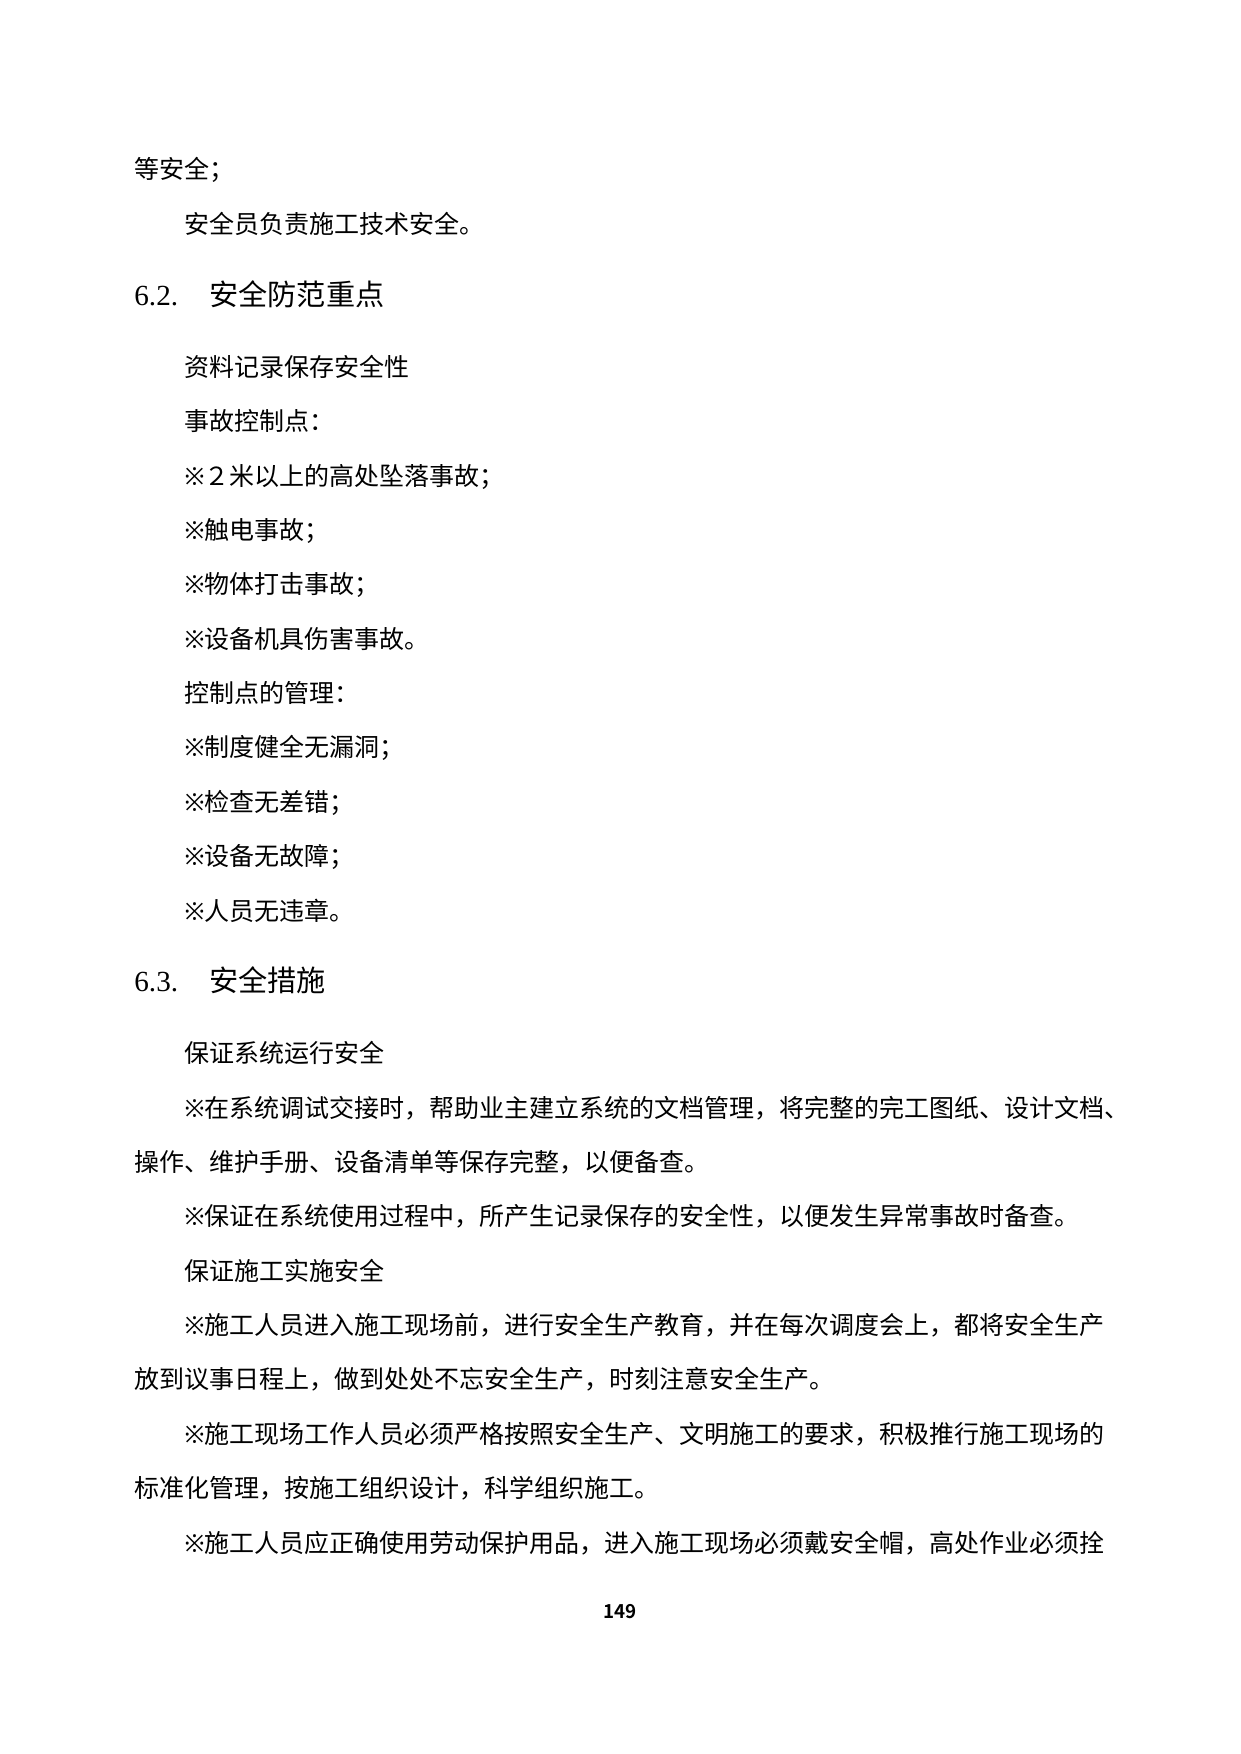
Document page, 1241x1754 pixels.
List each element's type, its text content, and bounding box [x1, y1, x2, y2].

text ※设备无故障； [134, 837, 1106, 873]
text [134, 1523, 1106, 1559]
text ※保证在系统使用过程中，所产生记录保存的安全性，以便发生异常事故时备查。 [134, 1197, 1106, 1233]
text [134, 150, 1106, 186]
text 保证施工实施安全 [134, 1251, 1106, 1287]
text ※２米以上的高处坠落事故； [134, 456, 1106, 492]
text ※在系统调试交接时，帮助业主建立系统的文档管理，将完整的完工图纸、设计文档、操作、维护手册、设备清单等保存完整，以便备查。 [134, 1088, 1106, 1179]
text ※检查无差错； [134, 782, 1106, 818]
text 事故控制点： [134, 402, 1106, 438]
text ※施工现场工作人员必须严格按照安全生产、文明施工的要求，积极推行施工现场的标准化管理，按施工组织设计，科学组织施工。 [134, 1414, 1106, 1505]
subtitle 安全防范重点 [134, 271, 1106, 313]
text ※施工人员进入施工现场前，进行安全生产教育，并在每次调度会上，都将安全生产放到议事日程上，做到处处不忘安全生产，时刻注意安全生产。 [134, 1306, 1106, 1396]
subtitle 安全措施 [134, 958, 1106, 1000]
text ※制度健全无漏洞； [134, 728, 1106, 764]
text 安全员负责施工技术安全。 [134, 204, 1106, 241]
text ※物体打击事故； [134, 565, 1106, 601]
text 控制点的管理： [134, 673, 1106, 710]
text ※人员无违章。 [134, 891, 1106, 927]
text 资料记录保存安全性 [134, 347, 1106, 383]
text ※触电事故； [134, 510, 1106, 547]
text ※设备机具伤害事故。 [134, 619, 1106, 655]
text 保证系统运行安全 [134, 1034, 1106, 1070]
